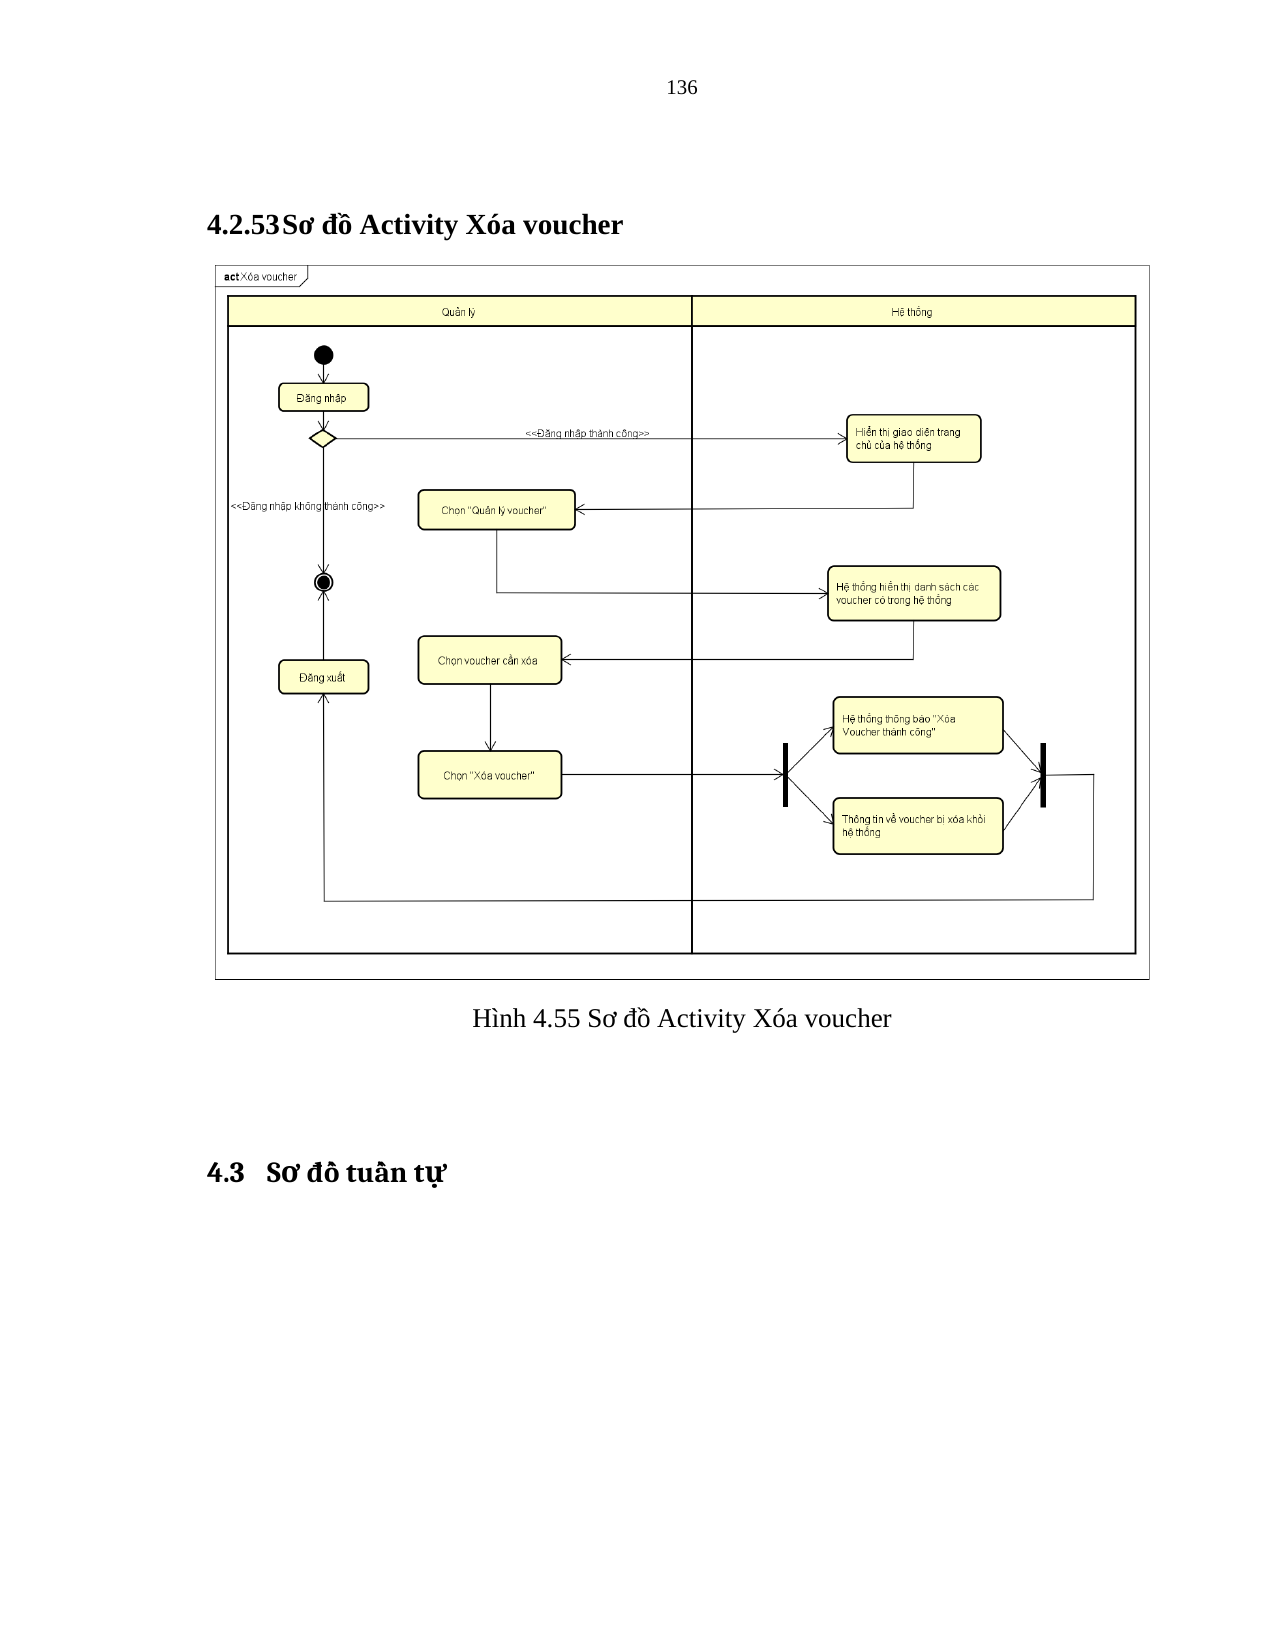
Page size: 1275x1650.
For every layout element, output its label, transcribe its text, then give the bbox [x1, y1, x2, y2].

picture [206, 257, 1157, 988]
subtitle Sơ đồ Activity Xóa voucher [207, 207, 1157, 240]
subtitle Sơ đồ tuần tự [207, 1156, 1157, 1189]
